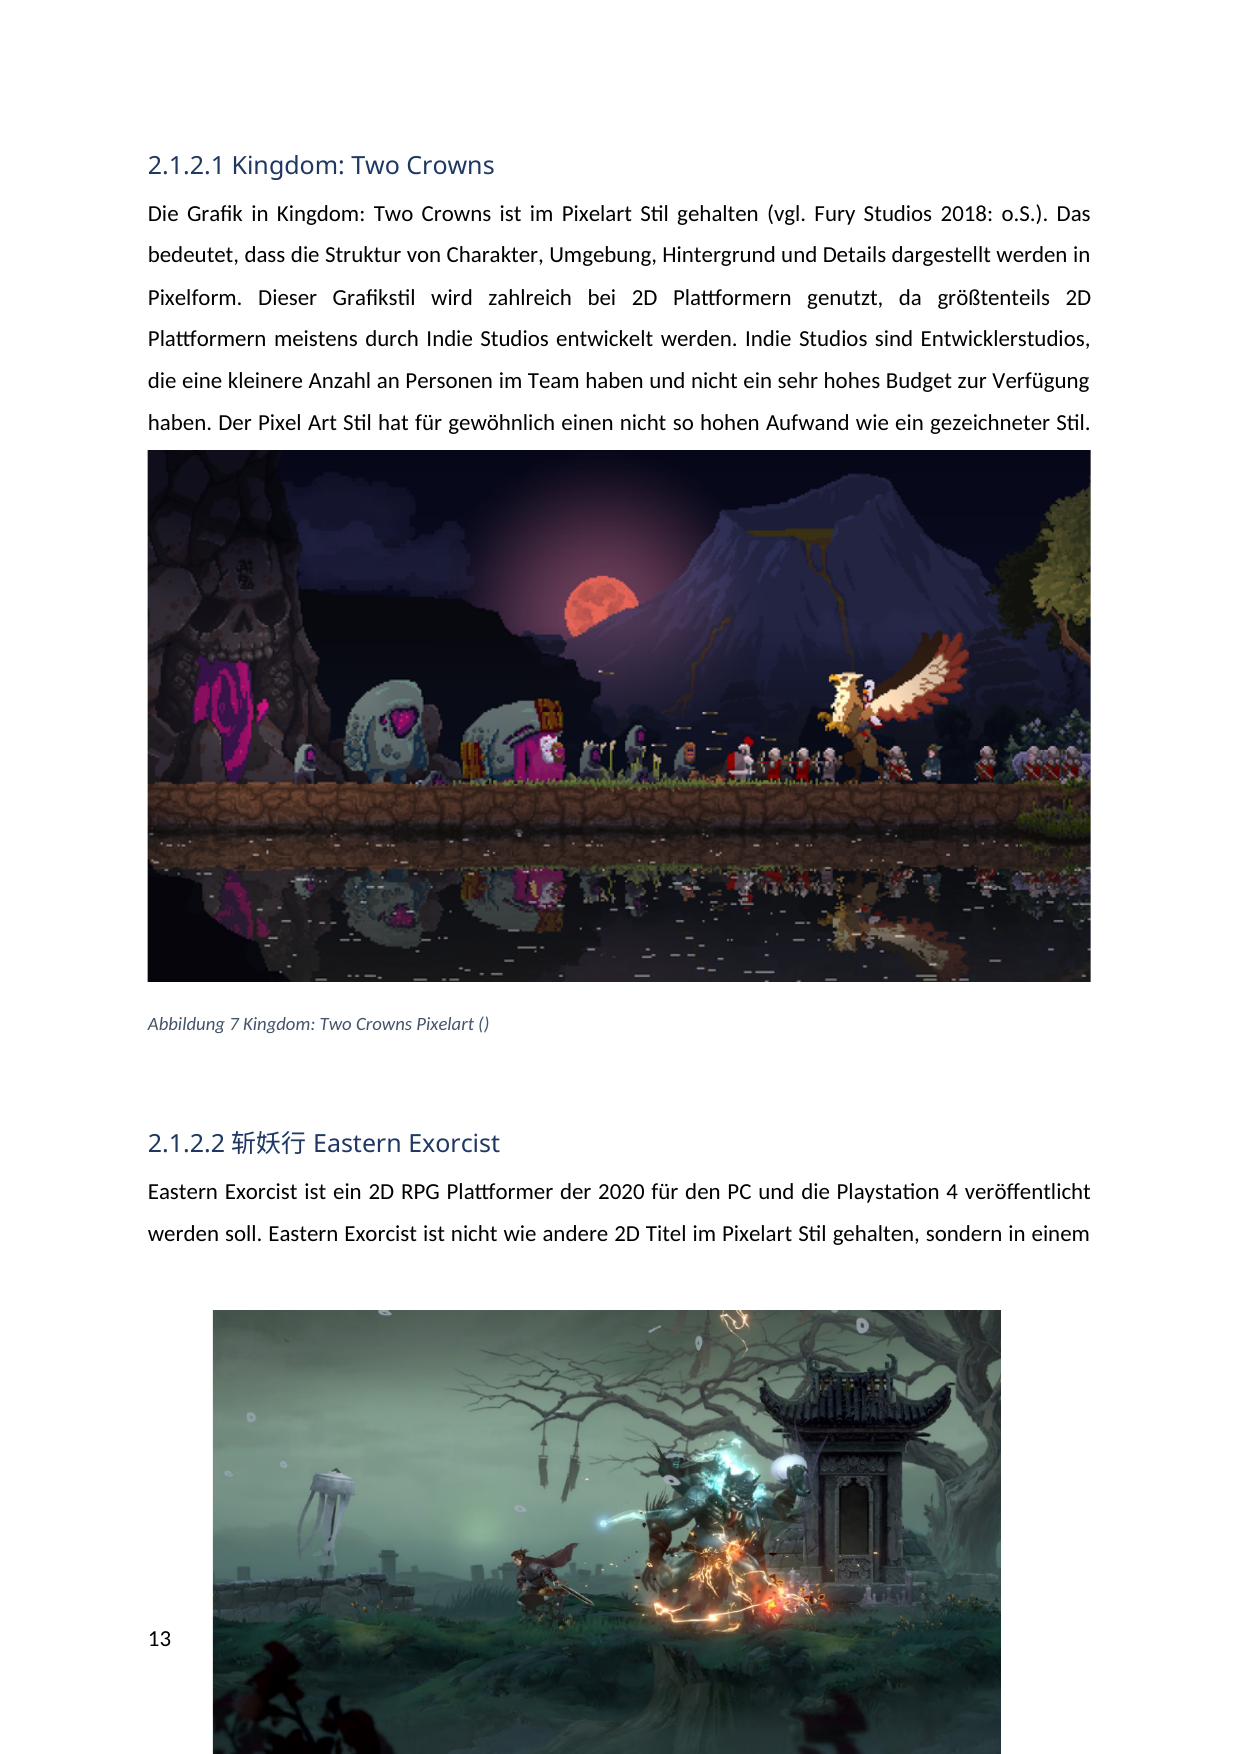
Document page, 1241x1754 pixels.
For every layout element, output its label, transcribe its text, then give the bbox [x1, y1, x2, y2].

subtitle 2.1.2.1 Kingdom: Two Crowns [148, 148, 1093, 182]
picture [212, 1310, 1001, 1754]
picture [147, 450, 1091, 982]
subtitle 2.1.2.2 斩妖行 Eastern Exorcist [148, 1126, 1093, 1160]
